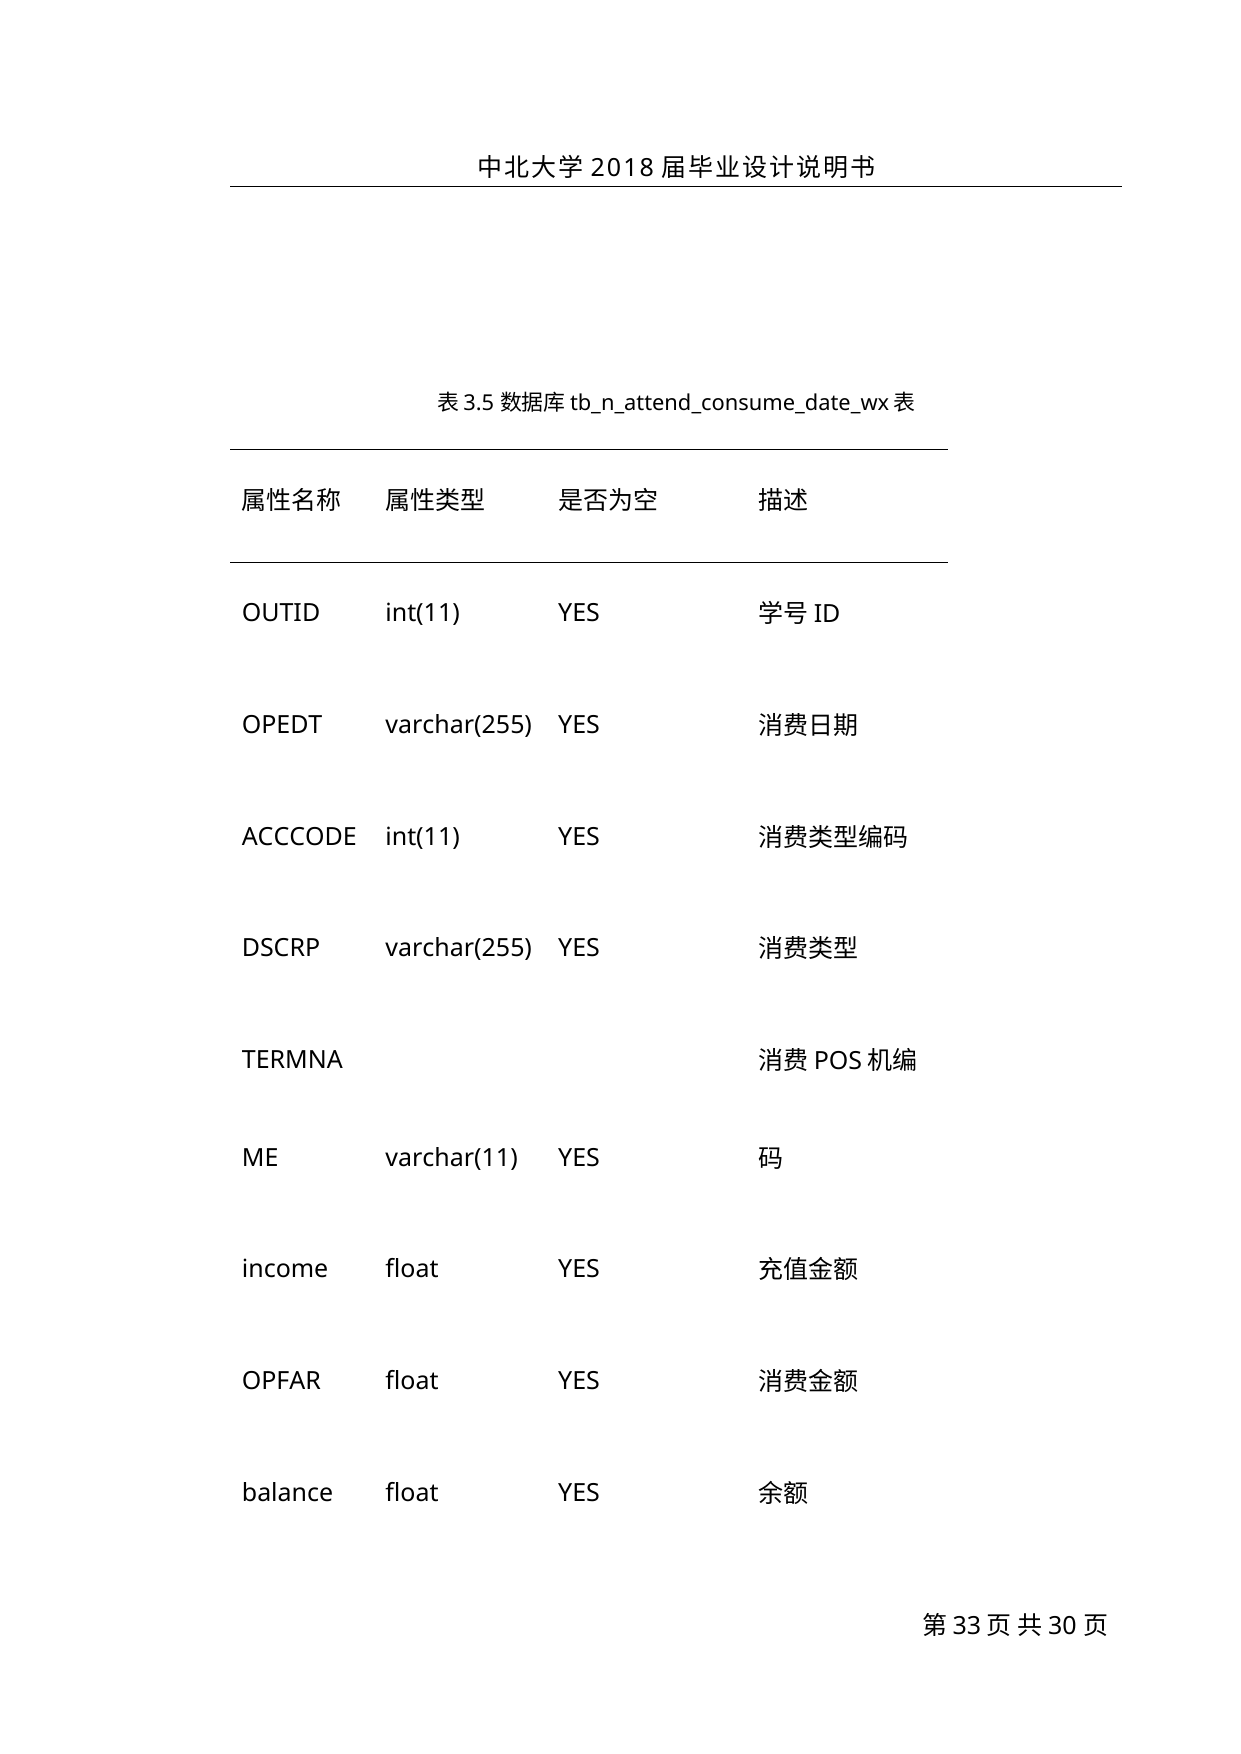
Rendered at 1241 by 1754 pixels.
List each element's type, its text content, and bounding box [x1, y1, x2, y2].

table_cell 消费金额 [747, 1331, 948, 1443]
table_cell varchar(255) [374, 675, 547, 787]
table_cell YES [547, 787, 747, 898]
table_cell OPEDT [230, 675, 374, 787]
table_cell OPFAR [230, 1331, 374, 1443]
table_cell YES [547, 1010, 747, 1219]
table_cell YES [547, 1331, 747, 1443]
table_cell float [374, 1331, 547, 1443]
table_cell 消费类型 [747, 898, 948, 1010]
table_cell float [374, 1219, 547, 1331]
table_cell 余额 [747, 1443, 948, 1555]
table_cell 充值金额 [747, 1219, 948, 1331]
table_cell YES [547, 1443, 747, 1555]
table_header 属性名称 [230, 450, 374, 562]
table_cell 消费类型编码 [747, 787, 948, 898]
table_cell balance [230, 1443, 374, 1555]
table_cell 消费日期 [747, 675, 948, 787]
table_cell float [374, 1443, 547, 1555]
table_cell ACCCODE [230, 787, 374, 898]
table_cell int(11) [374, 563, 547, 675]
table_cell int(11) [374, 787, 547, 898]
table_cell varchar(11) [374, 1010, 547, 1219]
table_cell TERMNAME [230, 1010, 374, 1219]
table_cell OUTID [230, 563, 374, 675]
table_cell varchar(255) [374, 898, 547, 1010]
table_header 属性类型 [374, 450, 547, 562]
table_cell YES [547, 563, 747, 675]
table_cell YES [547, 898, 747, 1010]
table_cell income [230, 1219, 374, 1331]
table_header 描述 [747, 450, 948, 562]
text 表3.5 数据库tb_n_attend_consume_date_wx表 [230, 384, 1122, 417]
table_cell DSCRP [230, 898, 374, 1010]
table_cell 消费POS机编码 [747, 1010, 948, 1219]
table_header 是否为空 [547, 450, 747, 562]
table_cell YES [547, 1219, 747, 1331]
table_cell 学号ID [747, 563, 948, 675]
table_cell YES [547, 675, 747, 787]
